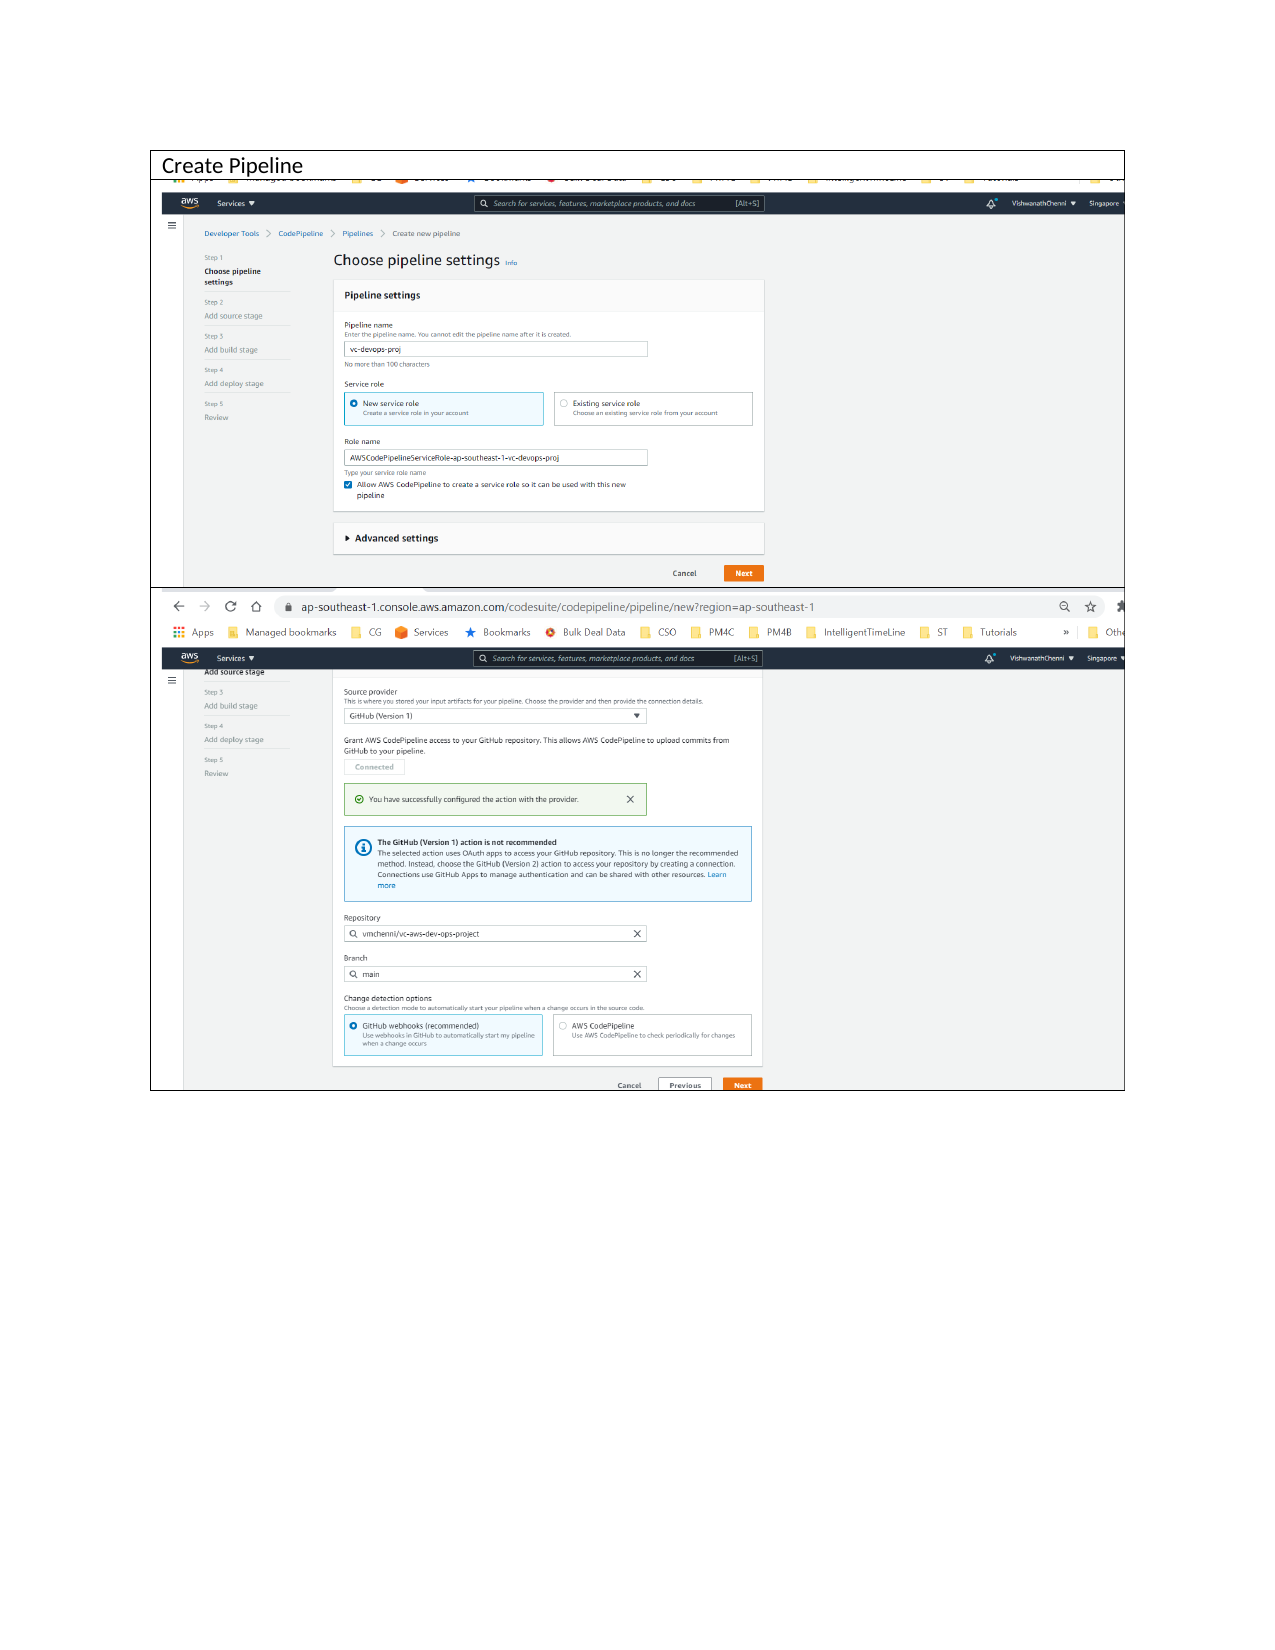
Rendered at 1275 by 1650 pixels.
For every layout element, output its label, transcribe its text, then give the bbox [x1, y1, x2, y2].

table_cell [151, 180, 161, 587]
table_header Create Pipeline [151, 151, 1124, 179]
picture [161, 588, 1125, 1090]
table_cell [151, 588, 161, 1089]
picture [161, 180, 1125, 587]
